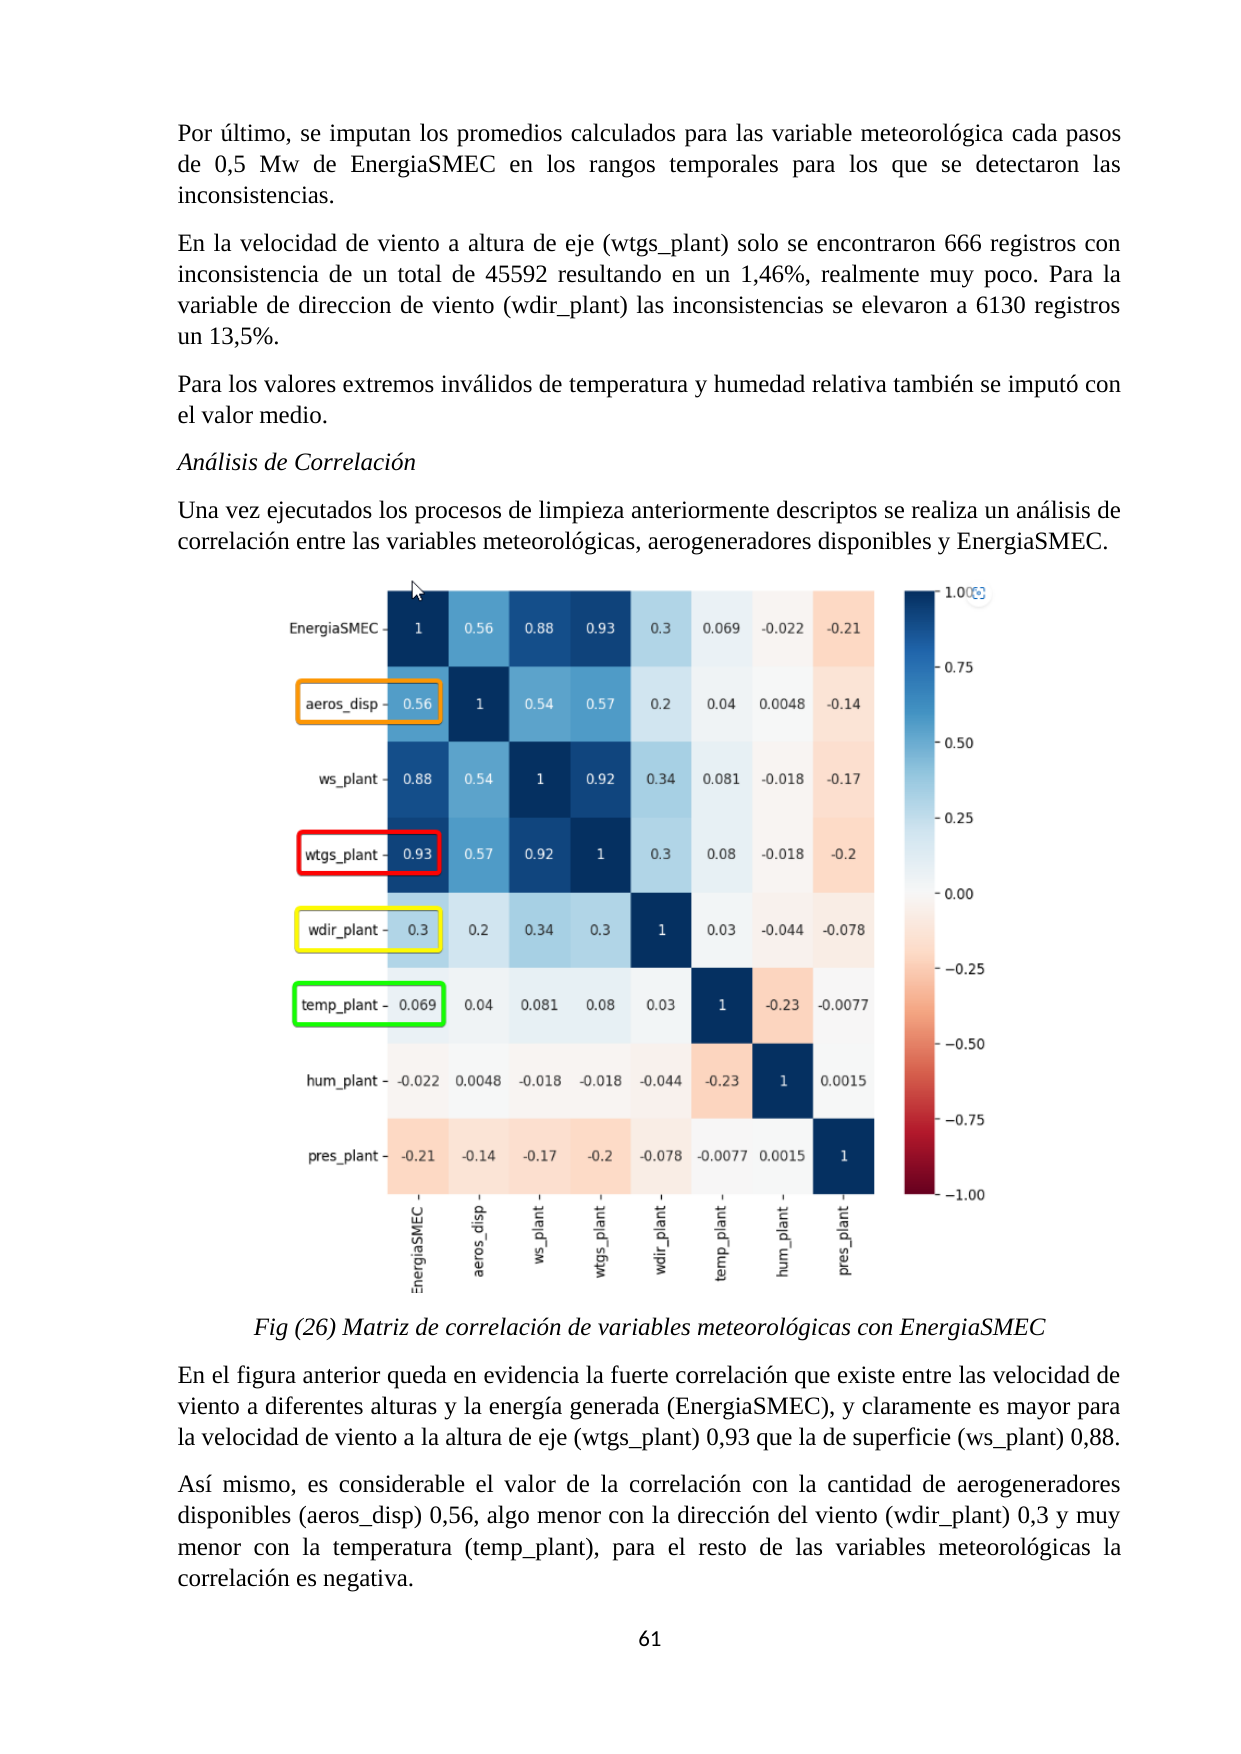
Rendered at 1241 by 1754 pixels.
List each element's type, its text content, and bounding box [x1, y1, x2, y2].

text Para los valores extremos inválidos de temperatura y humedad relativa también se imputó con el valor medio. [177, 369, 1122, 428]
text Por último, se imputan los promedios calculados para las variable meteorológica cada pasos de 0,5 Mw de EnergiaSMEC en los rangos temporales para los que se detectaron las inconsistencias. [177, 118, 1122, 209]
picture [282, 573, 1018, 1293]
text En el figura anterior queda en evidencia la fuerte correlación que existe entre las velocidad de viento a diferentes alturas y la energía generada (EnergiaSMEC), y claramente es mayor para la velocidad de viento a la altura de eje (wtgs_plant) 0,93 que la de superficie (ws_plant) 0,88. [177, 1360, 1122, 1451]
text Así mismo, es considerable el valor de la correlación con la cantidad de aerogeneradores disponibles (aeros_disp) 0,56, algo menor con la dirección del viento (wdir_plant) 0,3 y muy menor con la temperatura (temp_plant), para el resto de las variables meteorológicas la correlación es negativa. [177, 1469, 1122, 1591]
text En la velocidad de viento a altura de eje (wtgs_plant) solo se encontraron 666 registros con inconsistencia de un total de 45592 resultando en un 1,46%, realmente muy poco. Para la variable de direccion de viento (wdir_plant) las inconsistencias se elevaron a 6130 registros un 13,5%. [177, 228, 1122, 350]
text Análisis de Correlación [177, 447, 1122, 476]
text Una vez ejecutados los procesos de limpieza anteriormente descriptos se realiza un análisis de correlación entre las variables meteorológicas, aerogeneradores disponibles y EnergiaSMEC. [177, 495, 1122, 555]
text Fig (26) Matriz de correlación de variables meteorológicas con EnergiaSMEC [177, 1312, 1122, 1341]
